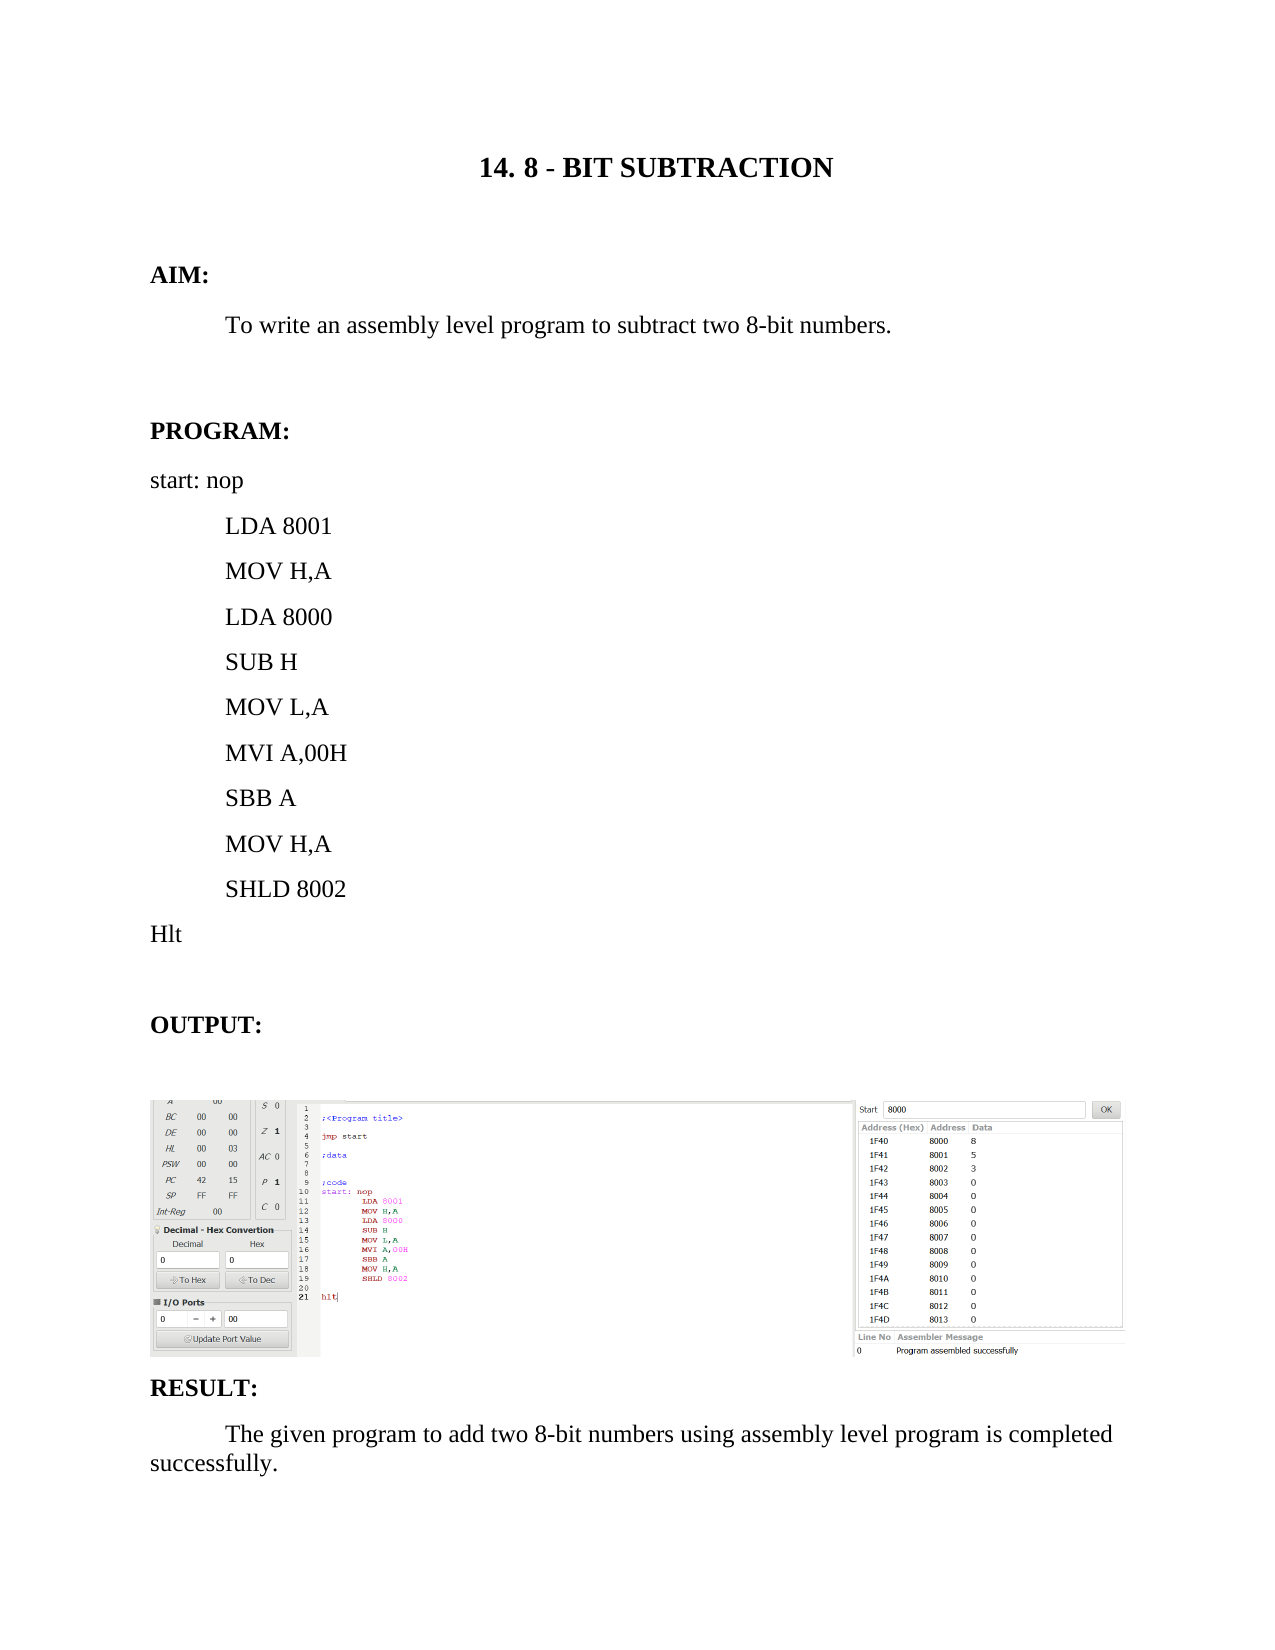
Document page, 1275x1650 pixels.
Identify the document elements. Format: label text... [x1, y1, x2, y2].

text SUB H [150, 647, 1125, 676]
text RESULT: [150, 1373, 1125, 1402]
text Hlt [150, 919, 1125, 948]
text MOV H,A [150, 556, 1125, 585]
text PROGRAM: [150, 416, 1125, 444]
text SHLD 8002 [150, 874, 1125, 903]
text OUTPUT: [150, 1010, 1125, 1039]
text LDA 8000 [150, 602, 1125, 630]
picture [150, 1100, 1125, 1357]
text SBB A [150, 783, 1125, 812]
text MOV H,A [150, 829, 1125, 857]
text The given program to add two 8-bit numbers using assembly level program is completed successfully. [150, 1419, 1125, 1476]
text AIM: [150, 260, 1125, 289]
list 8 - BIT SUBTRACTION [187, 150, 1125, 183]
text To write an assembly level program to subtract two 8-bit numbers. [150, 310, 1125, 339]
text MOV L,A [150, 692, 1125, 721]
text LDA 8001 [150, 511, 1125, 539]
text start: nop [150, 465, 1125, 494]
text MVI A,00H [150, 738, 1125, 767]
